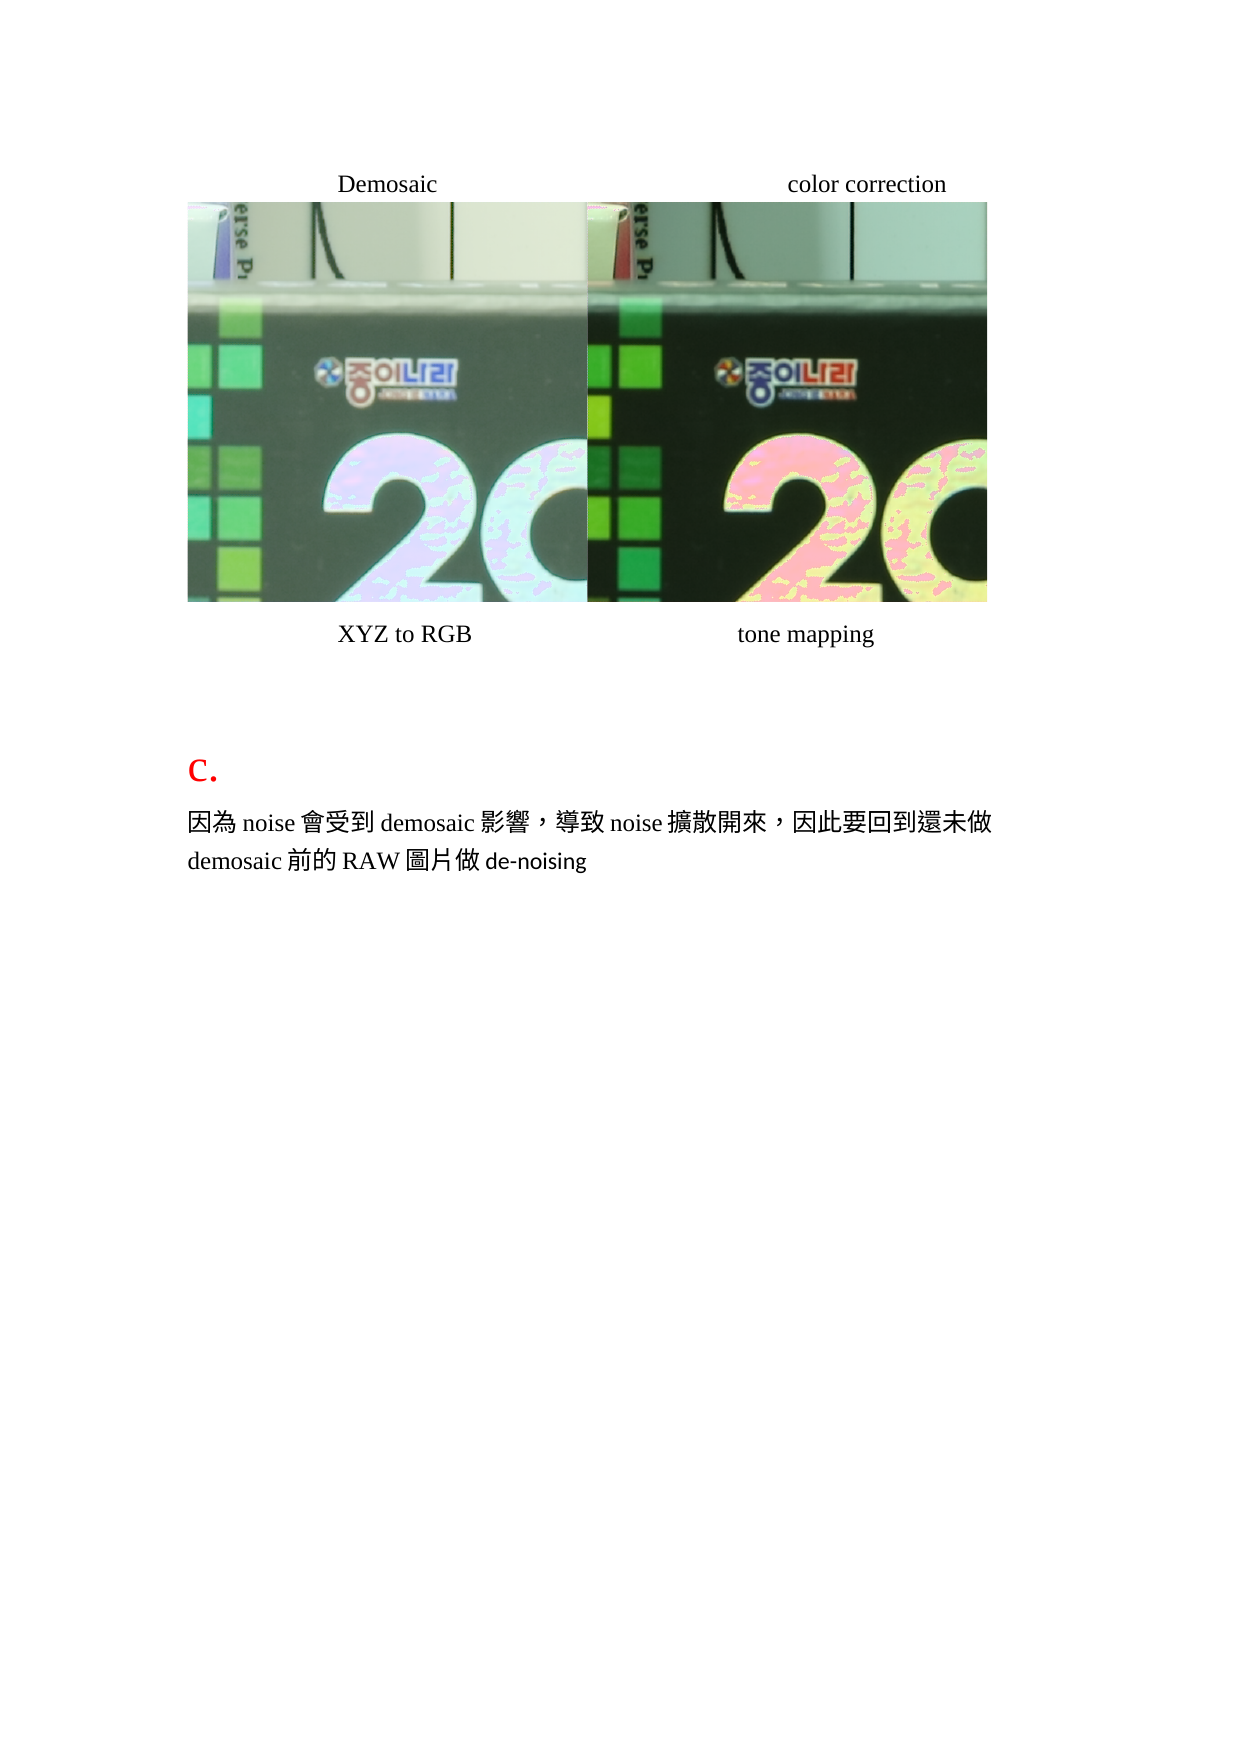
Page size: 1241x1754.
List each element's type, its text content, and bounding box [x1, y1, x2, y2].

text c. [187, 727, 1053, 802]
text 因為noise會受到demosaic影響，導致noise擴散開來，因此要回到還未做demosaic前的RAW圖片做de-noising [187, 802, 1053, 877]
text Demosaic color correction [187, 164, 1053, 202]
picture [187, 202, 988, 602]
text XYZ to RGB tone mapping [187, 614, 1053, 652]
